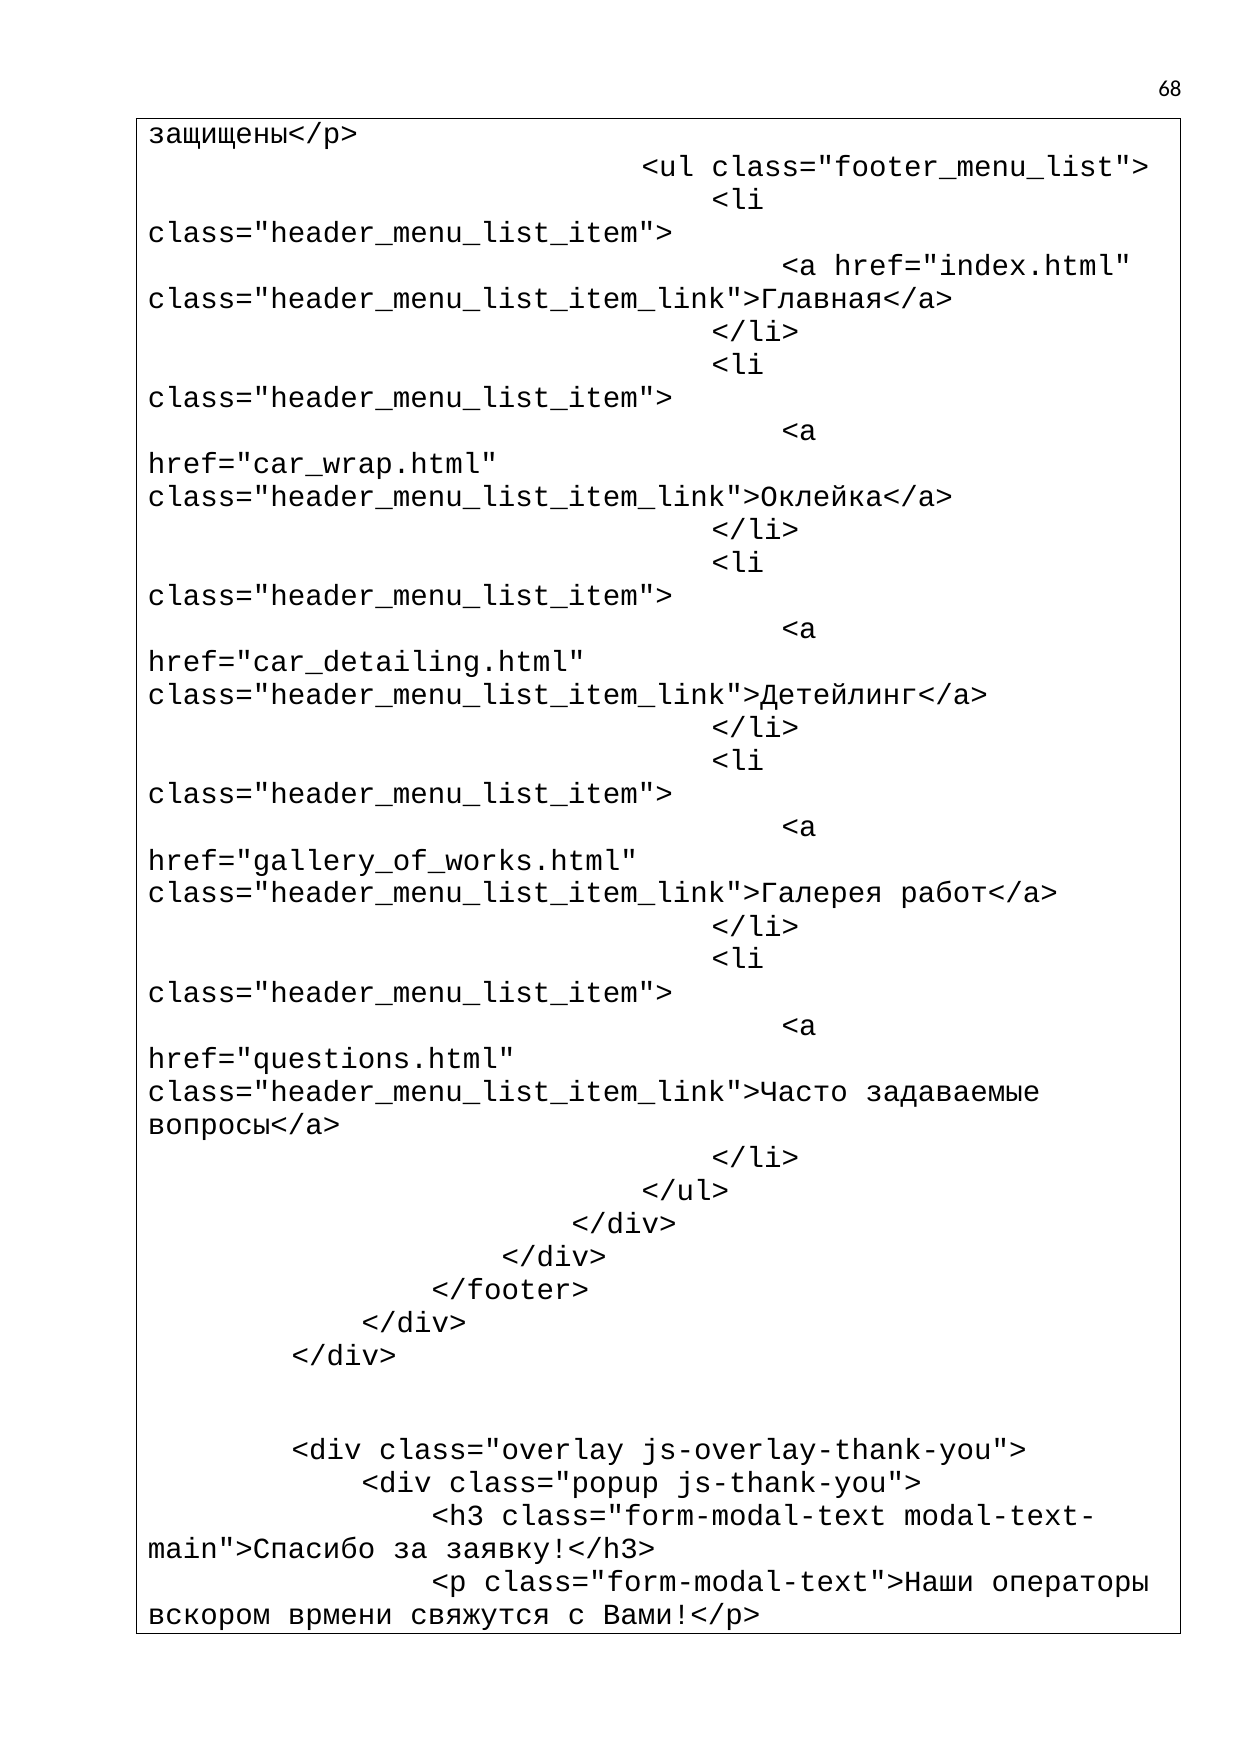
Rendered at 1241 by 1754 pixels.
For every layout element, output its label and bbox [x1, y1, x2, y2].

table_header [137, 119, 1180, 1633]
